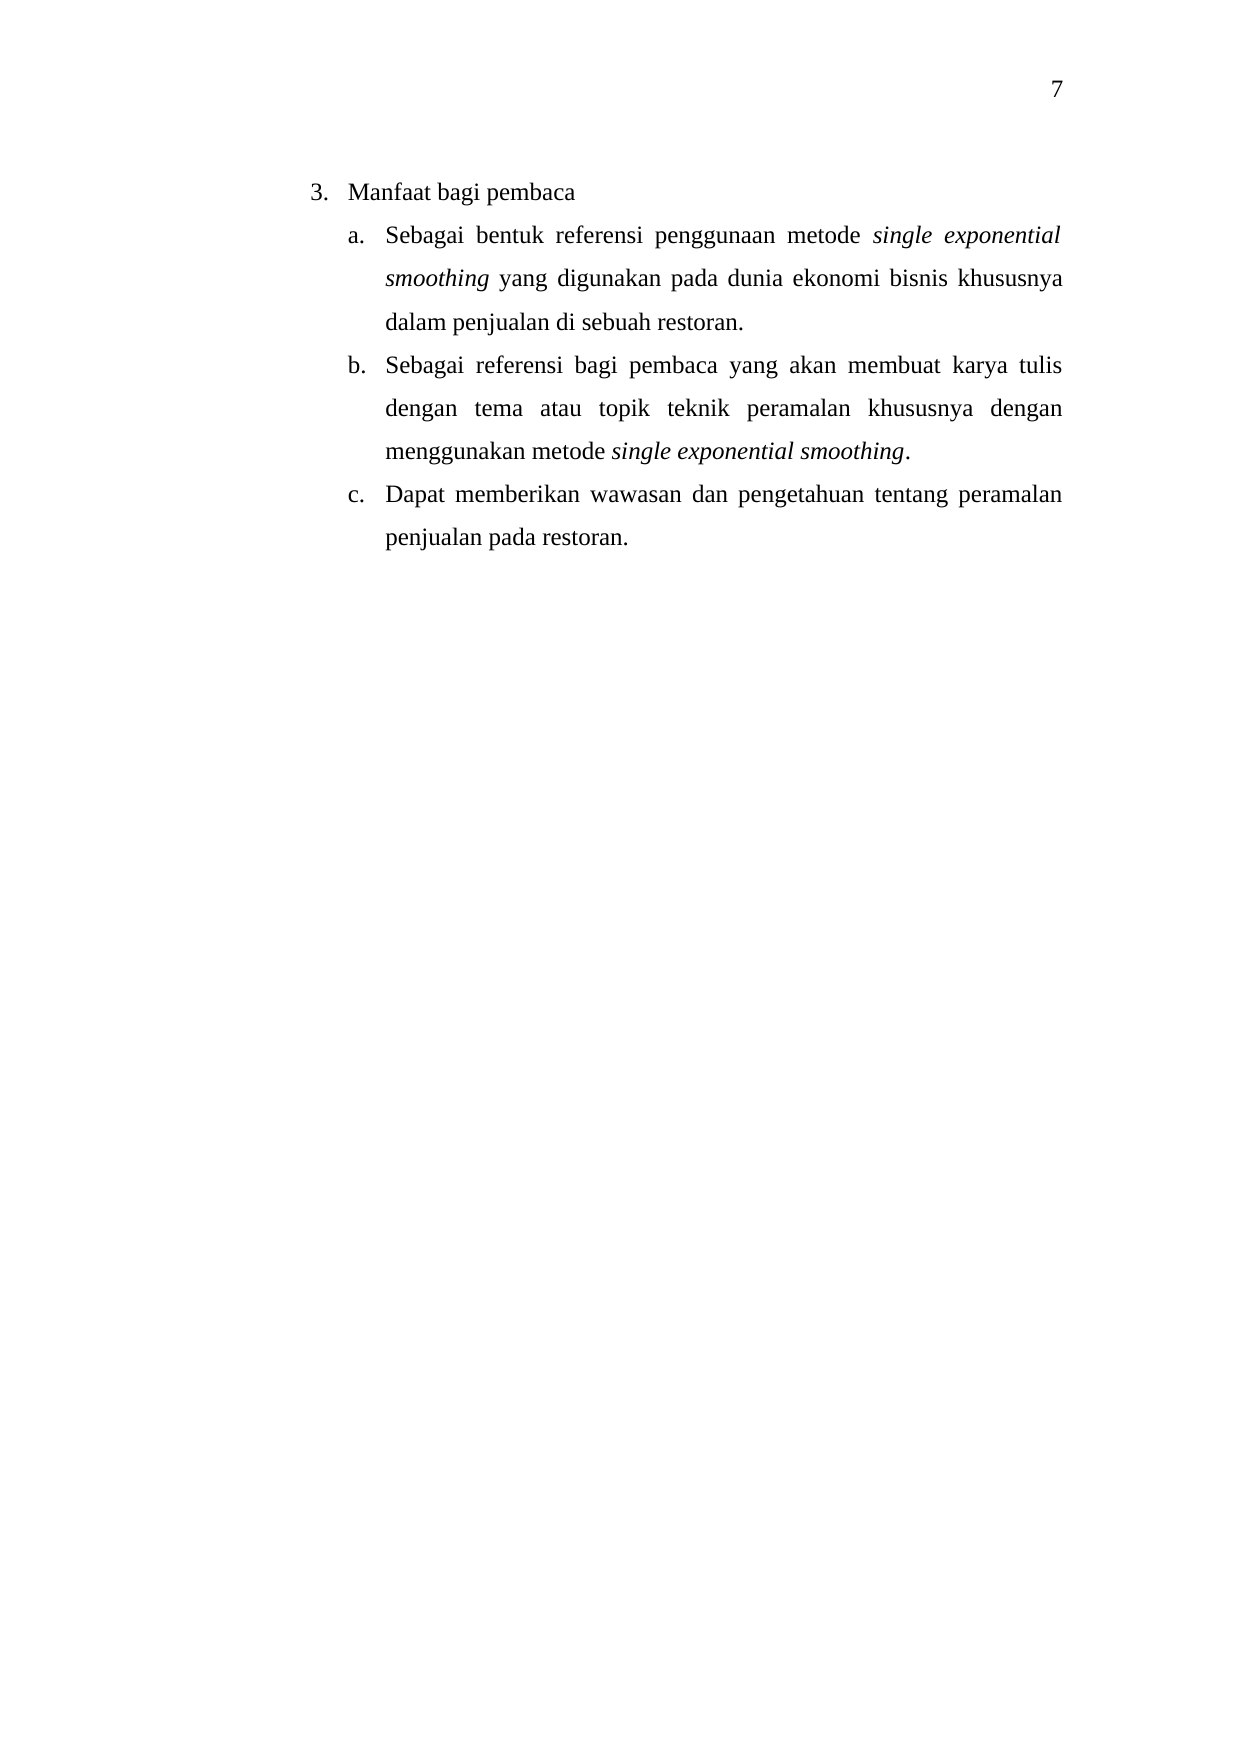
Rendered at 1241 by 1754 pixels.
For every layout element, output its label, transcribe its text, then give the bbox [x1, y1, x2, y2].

list Dapat memberikan wawasan dan pengetahuan tentang peramalan penjualan pada restoran. [348, 479, 1063, 551]
list Manfaat bagi pembaca [310, 177, 1063, 206]
list Sebagai bentuk referensi penggunaan metode single exponential smoothing yang digunakan pada dunia ekonomi bisnis khususnya dalam penjualan di sebuah restoran. [348, 220, 1063, 335]
list Sebagai referensi bagi pembaca yang akan membuat karya tulis dengan tema atau topik teknik peramalan khususnya dengan menggunakan metode single exponential smoothing. [348, 350, 1063, 465]
